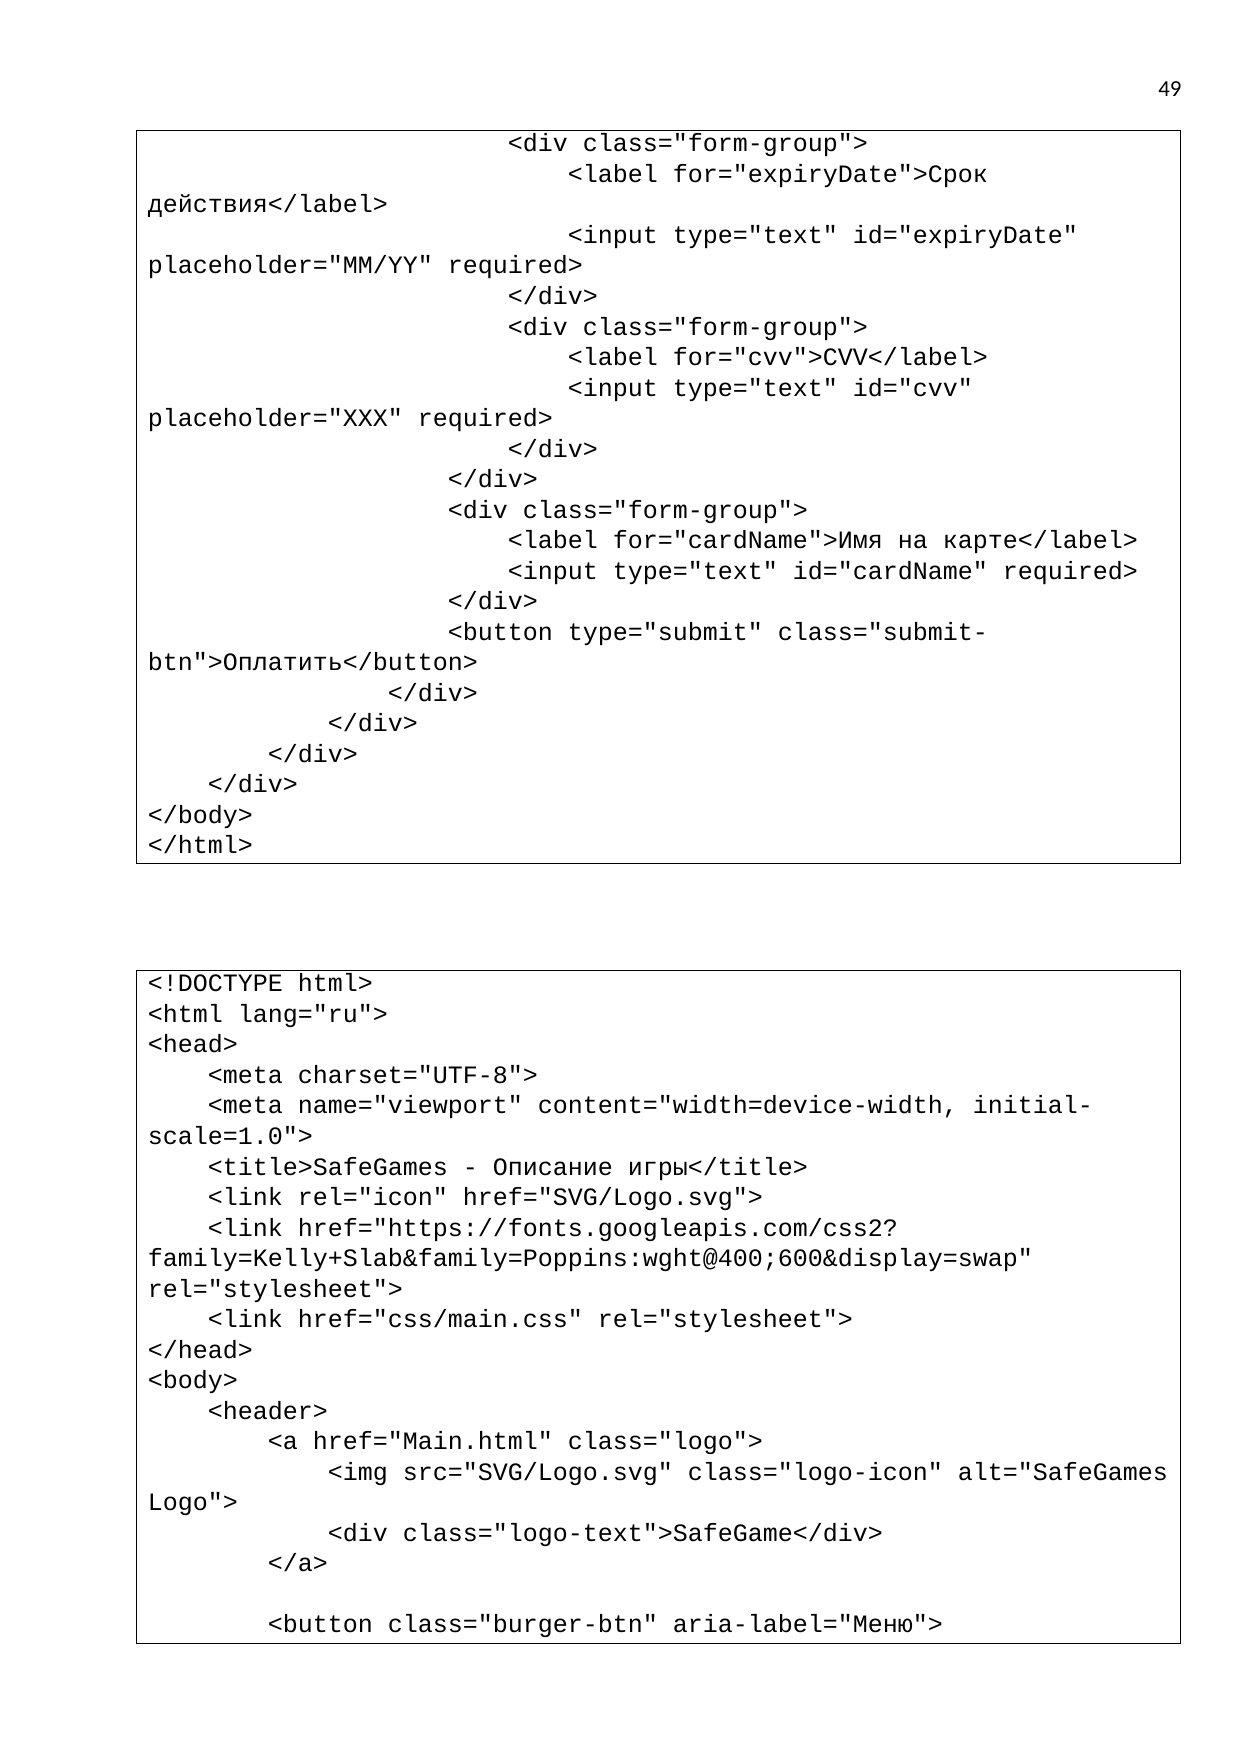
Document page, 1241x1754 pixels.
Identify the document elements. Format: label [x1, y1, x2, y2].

table_header [137, 971, 1180, 1642]
table_header [137, 131, 1180, 863]
